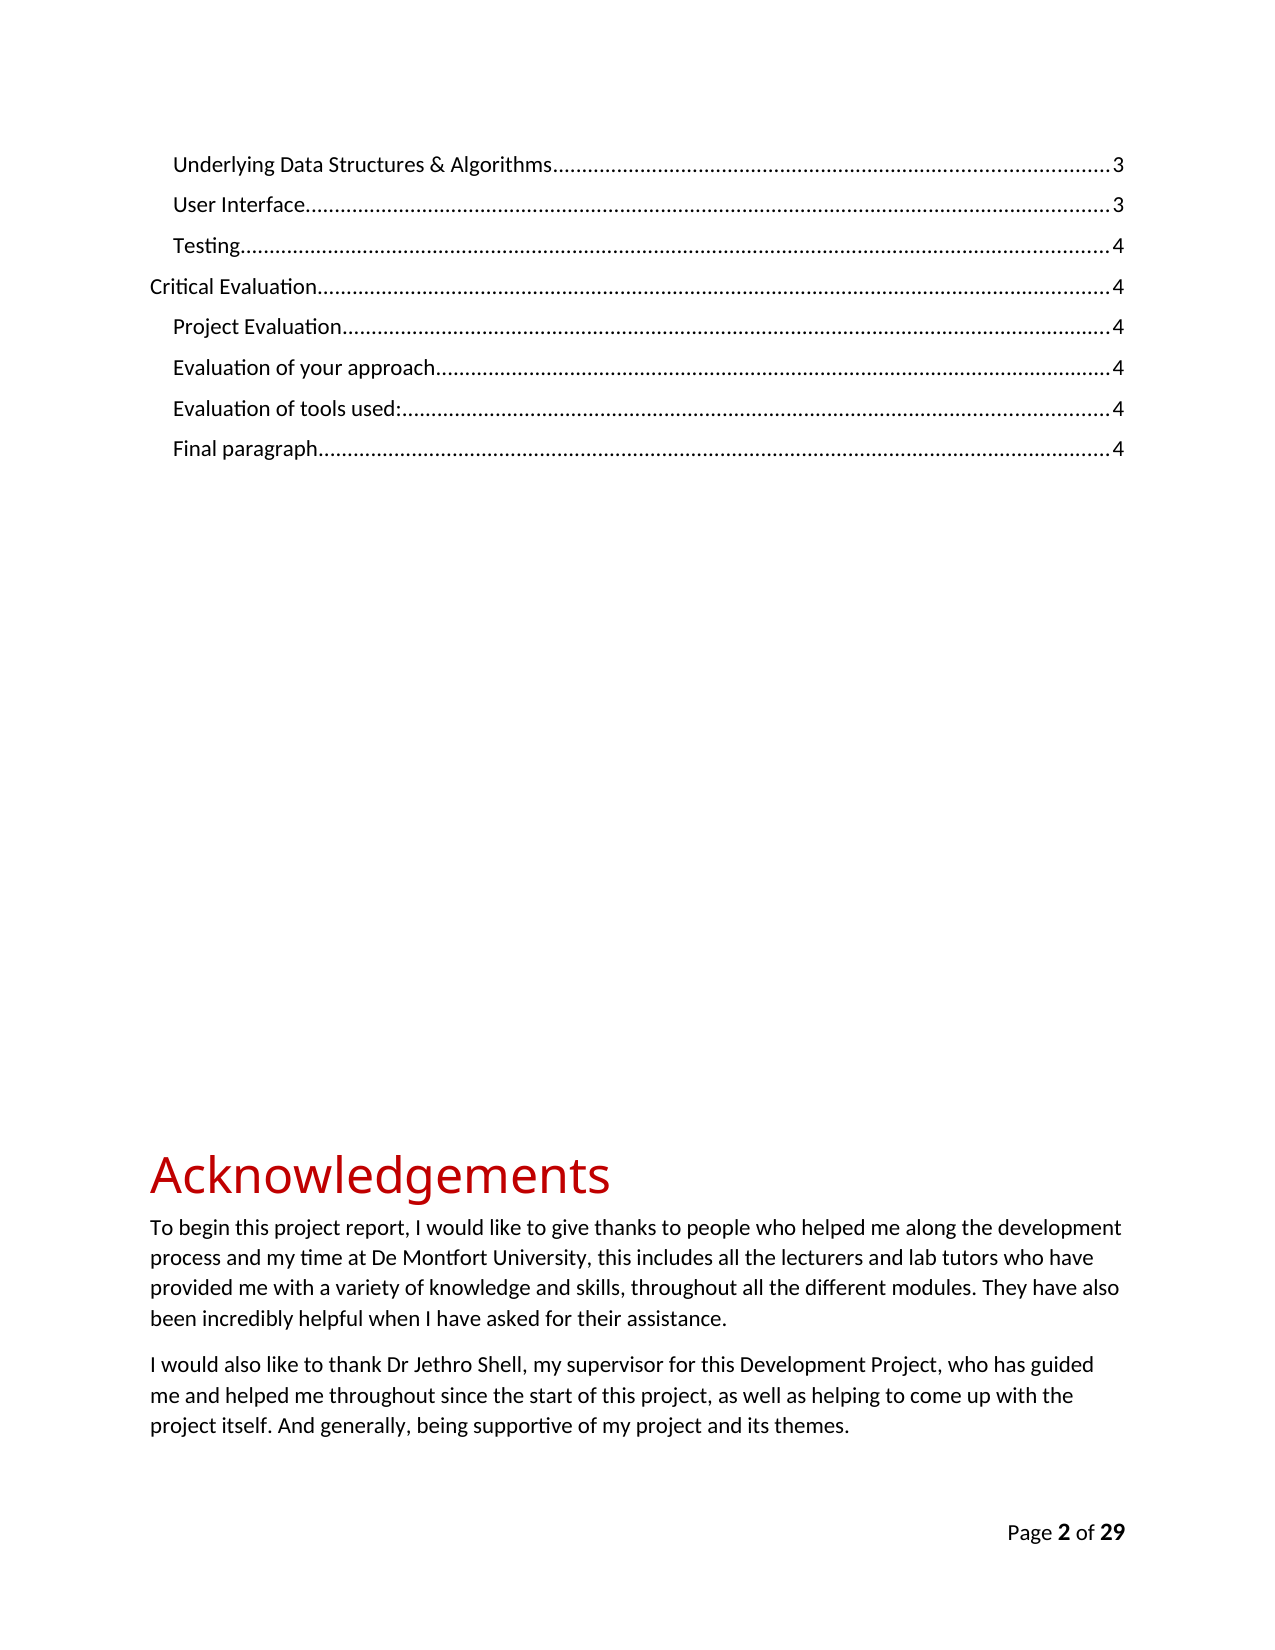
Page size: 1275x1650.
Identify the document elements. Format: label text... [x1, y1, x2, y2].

text To begin this project report, I would like to give thanks to people who helped me along the development process and my time at De Montfort University, this includes all the lecturers and lab tutors who have provided me with a variety of knowledge and skills, throughout all the different modules. They have also been incredibly helpful when I have asked for their assistance. [150, 1213, 1125, 1332]
subtitle Acknowledgements [150, 1139, 1125, 1208]
text I would also like to thank Dr Jethro Shell, my supervisor for this Development Project, who has guided me and helped me throughout since the start of this project, as well as helping to come up with the project itself. And generally, being supportive of my project and its themes. [150, 1351, 1125, 1439]
